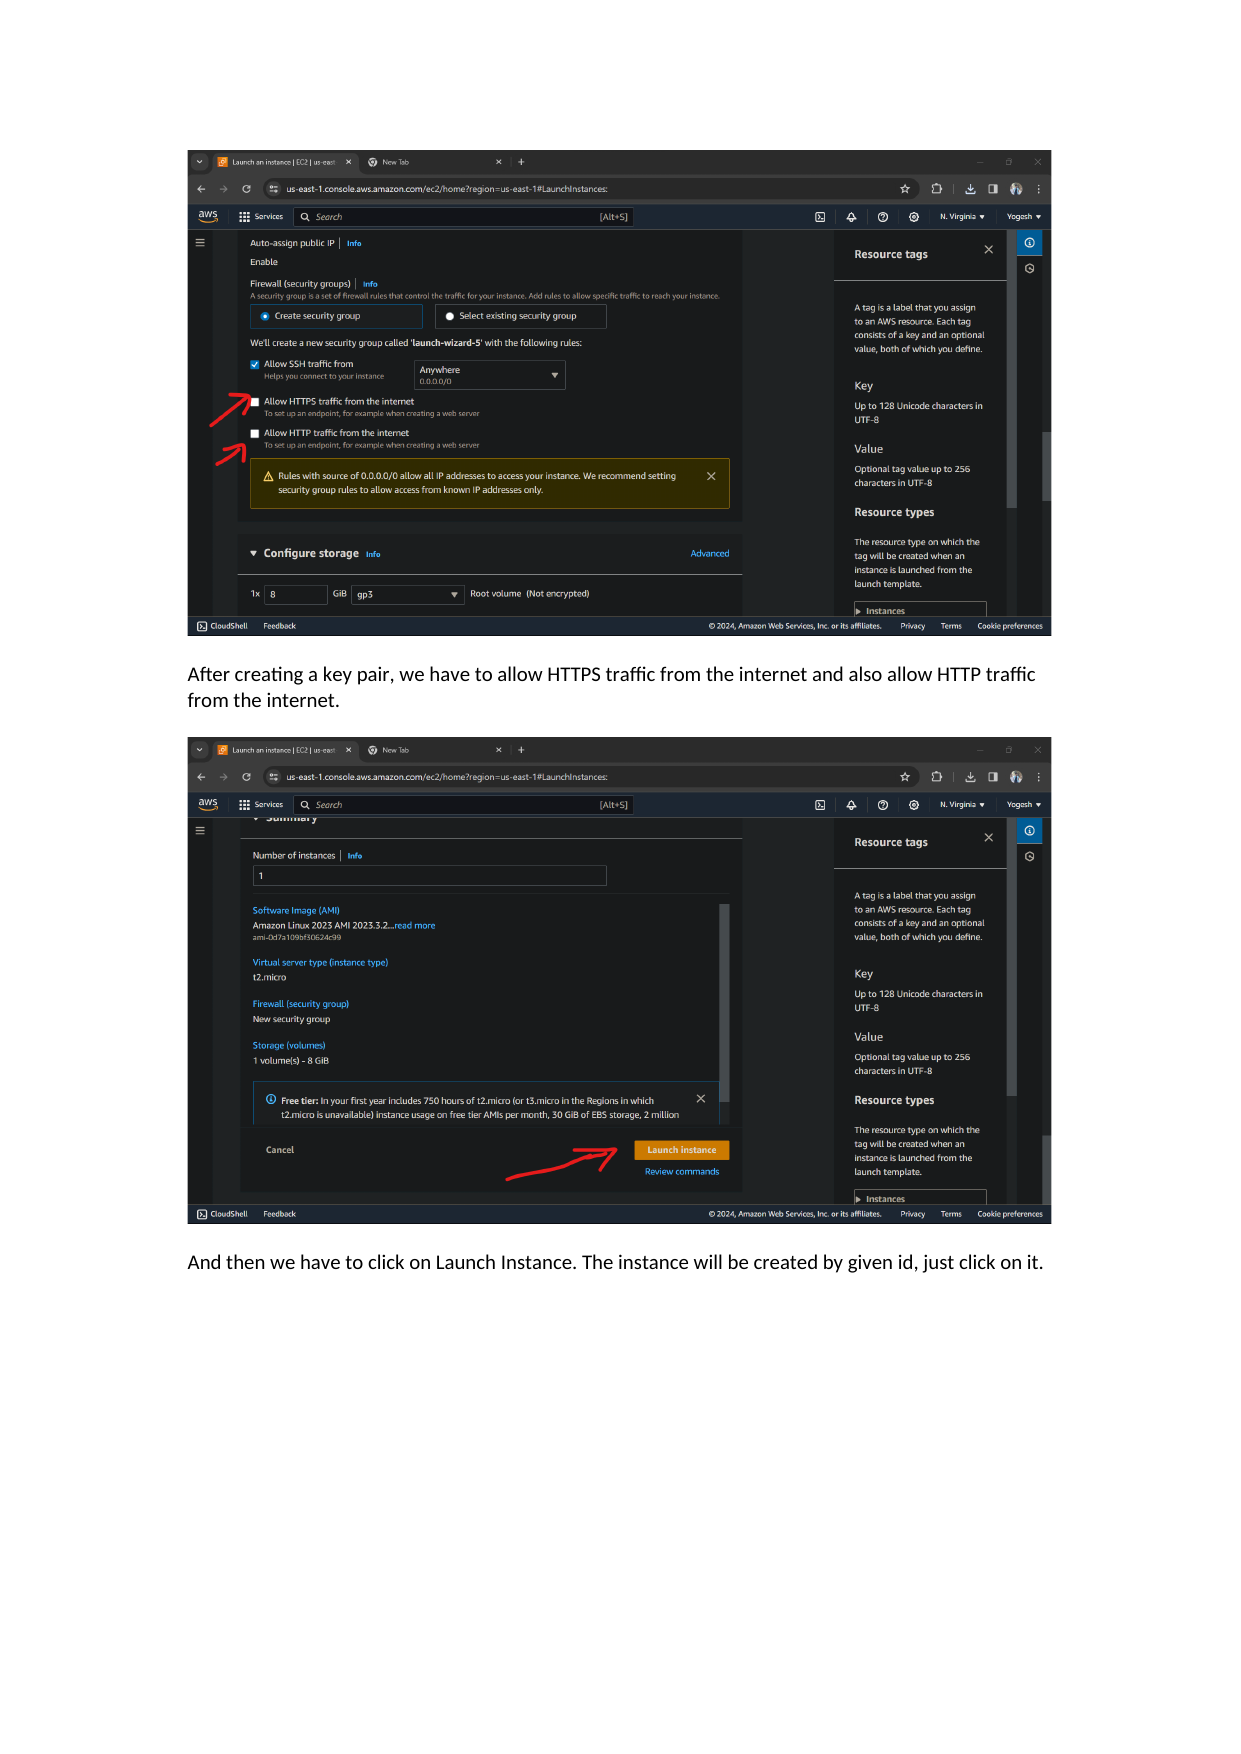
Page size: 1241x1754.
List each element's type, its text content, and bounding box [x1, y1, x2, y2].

picture [187, 737, 1052, 1224]
list And then we have to click on Launch Instance. The instance will be created by given id, just click on it. [187, 1249, 1053, 1274]
list After creating a key pair, we have to allow HTTPS traffic from the internet and also allow HTTP traffic from the internet. [187, 661, 1053, 712]
picture [187, 150, 1052, 636]
